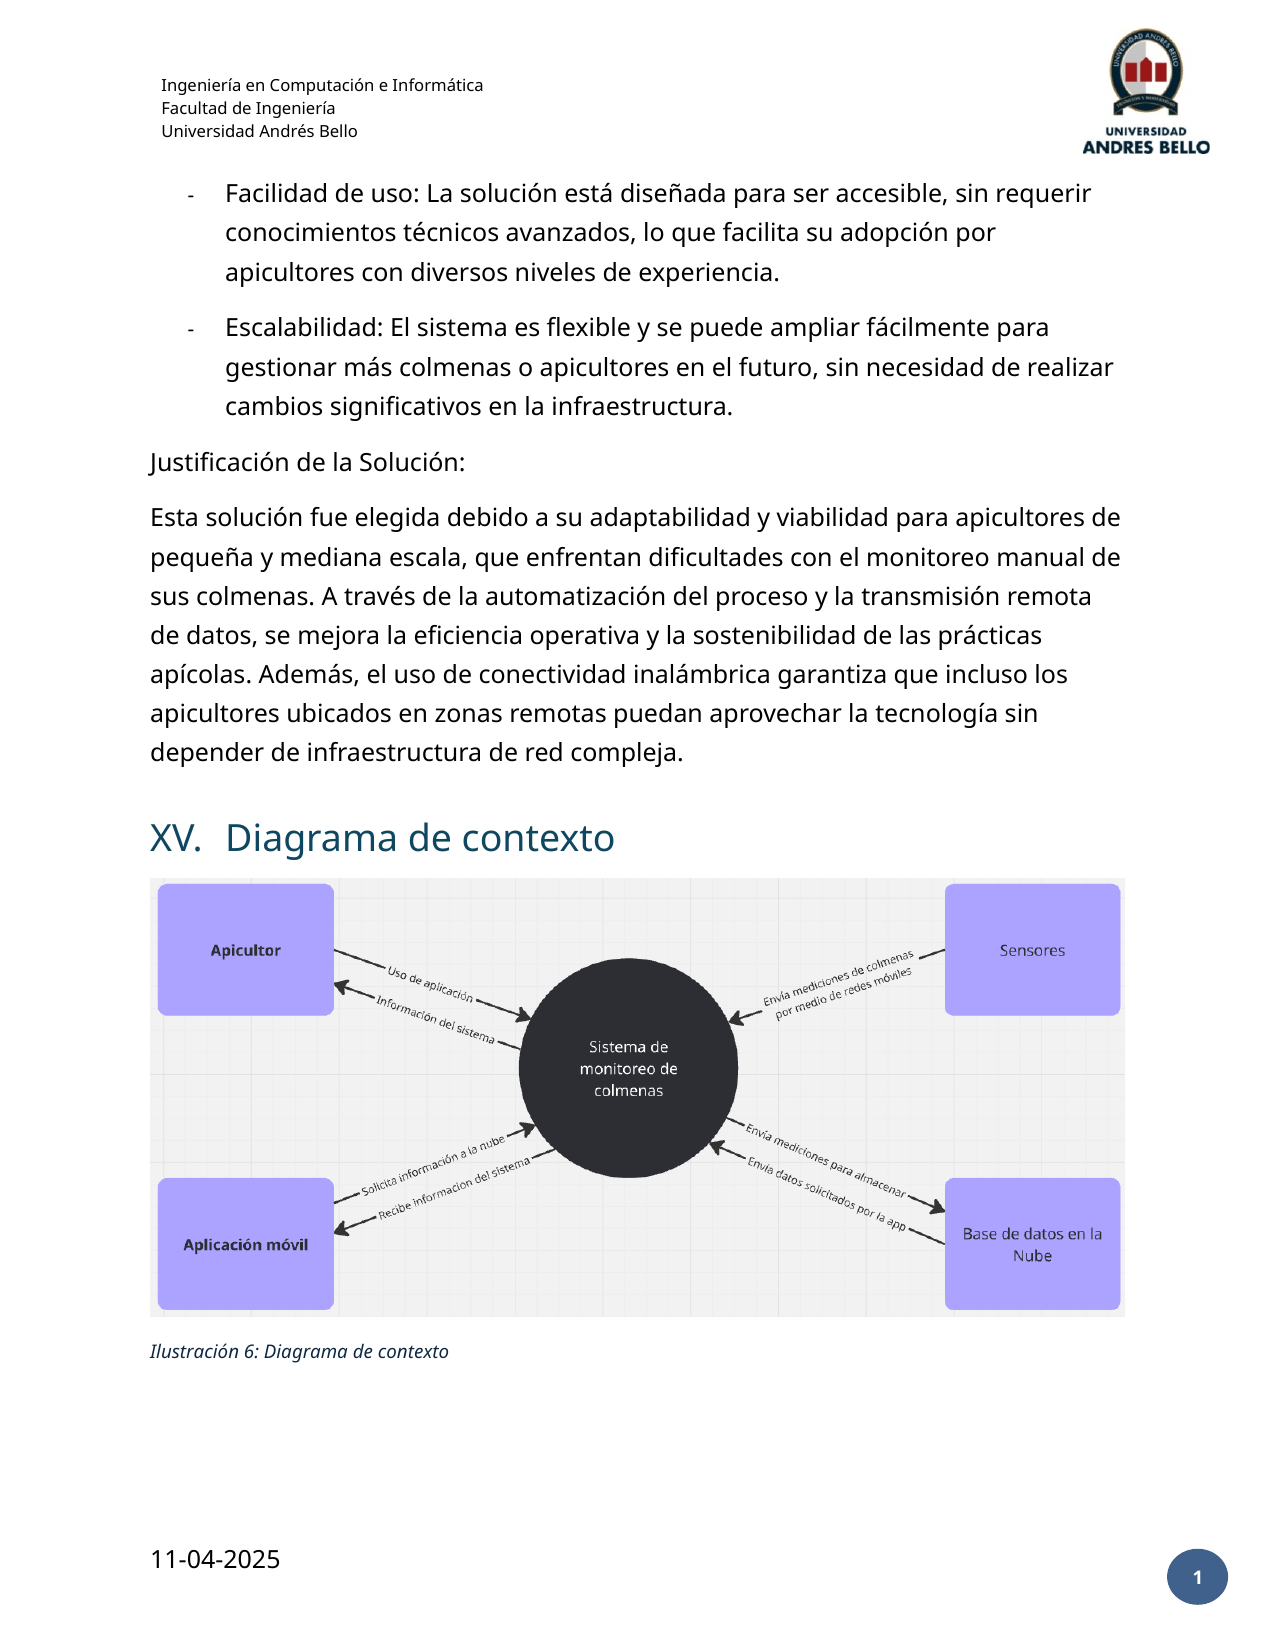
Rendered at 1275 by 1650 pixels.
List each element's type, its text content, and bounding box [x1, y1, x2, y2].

text Esta solución fue elegida debido a su adaptabilidad y viabilidad para apicultores de pequeña y mediana escala, que enfrentan dificultades con el monitoreo manual de sus colmenas. A través de la automatización del proceso y la transmisión remota de datos, se mejora la eficiencia operativa y la sostenibilidad de las prácticas apícolas. Además, el uso de conectividad inalámbrica garantiza que incluso los apicultores ubicados en zonas remotas puedan aprovechar la tecnología sin depender de infraestructura de red compleja. [150, 500, 1125, 769]
picture [1082, 28, 1210, 154]
picture [150, 878, 1125, 1317]
list Facilidad de uso: La solución está diseñada para ser accesible, sin requerir conocimientos técnicos avanzados, lo que facilita su adopción por apicultores con diversos niveles de experiencia. [187, 176, 1125, 288]
text Ilustración 6: Diagrama de contexto [150, 1338, 1125, 1364]
subtitle Diagrama de contexto [150, 812, 1125, 863]
text Justificación de la Solución: [150, 444, 1125, 478]
list Escalabilidad: El sistema es flexible y se puede ampliar fácilmente para gestionar más colmenas o apicultores en el futuro, sin necesidad de realizar cambios significativos en la infraestructura. [187, 310, 1125, 422]
